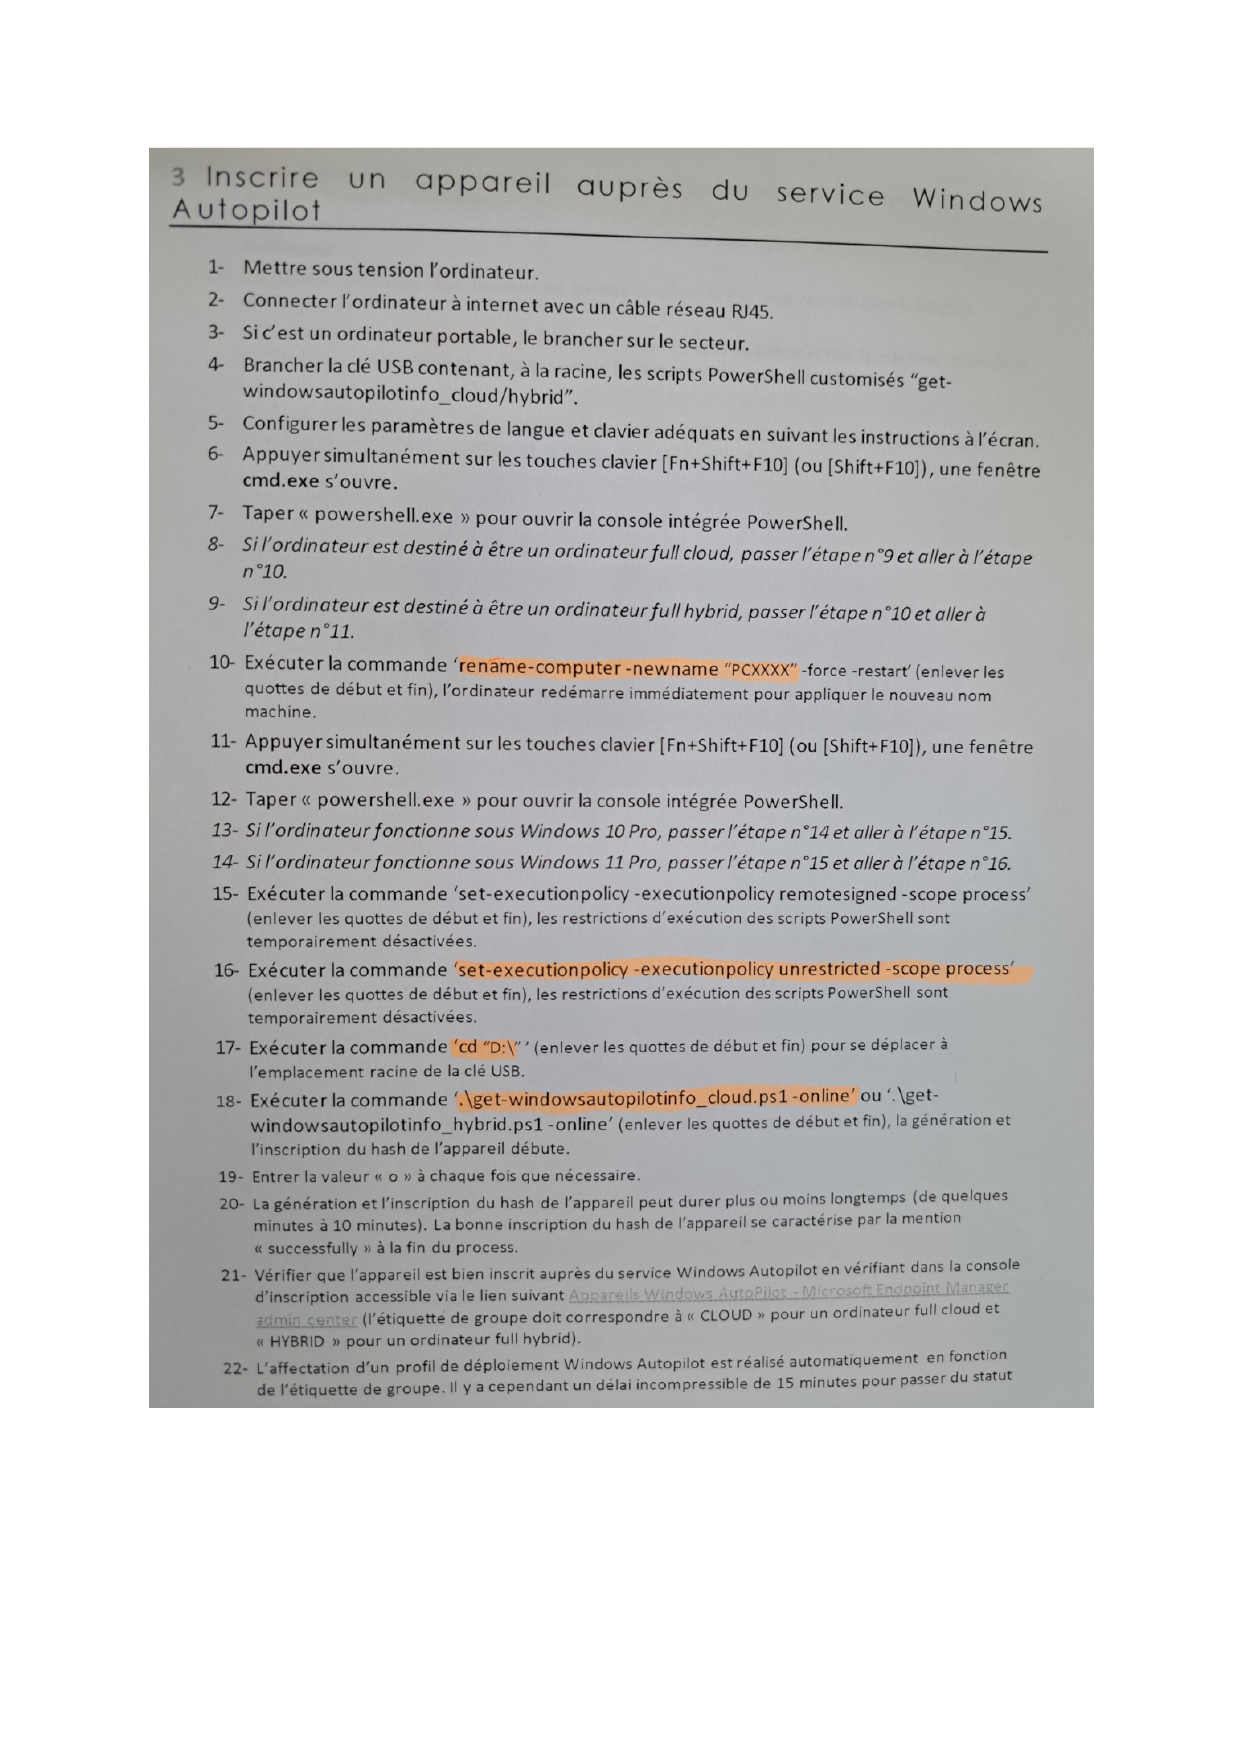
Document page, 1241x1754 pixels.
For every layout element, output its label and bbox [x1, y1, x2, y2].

picture [150, 149, 1094, 1407]
